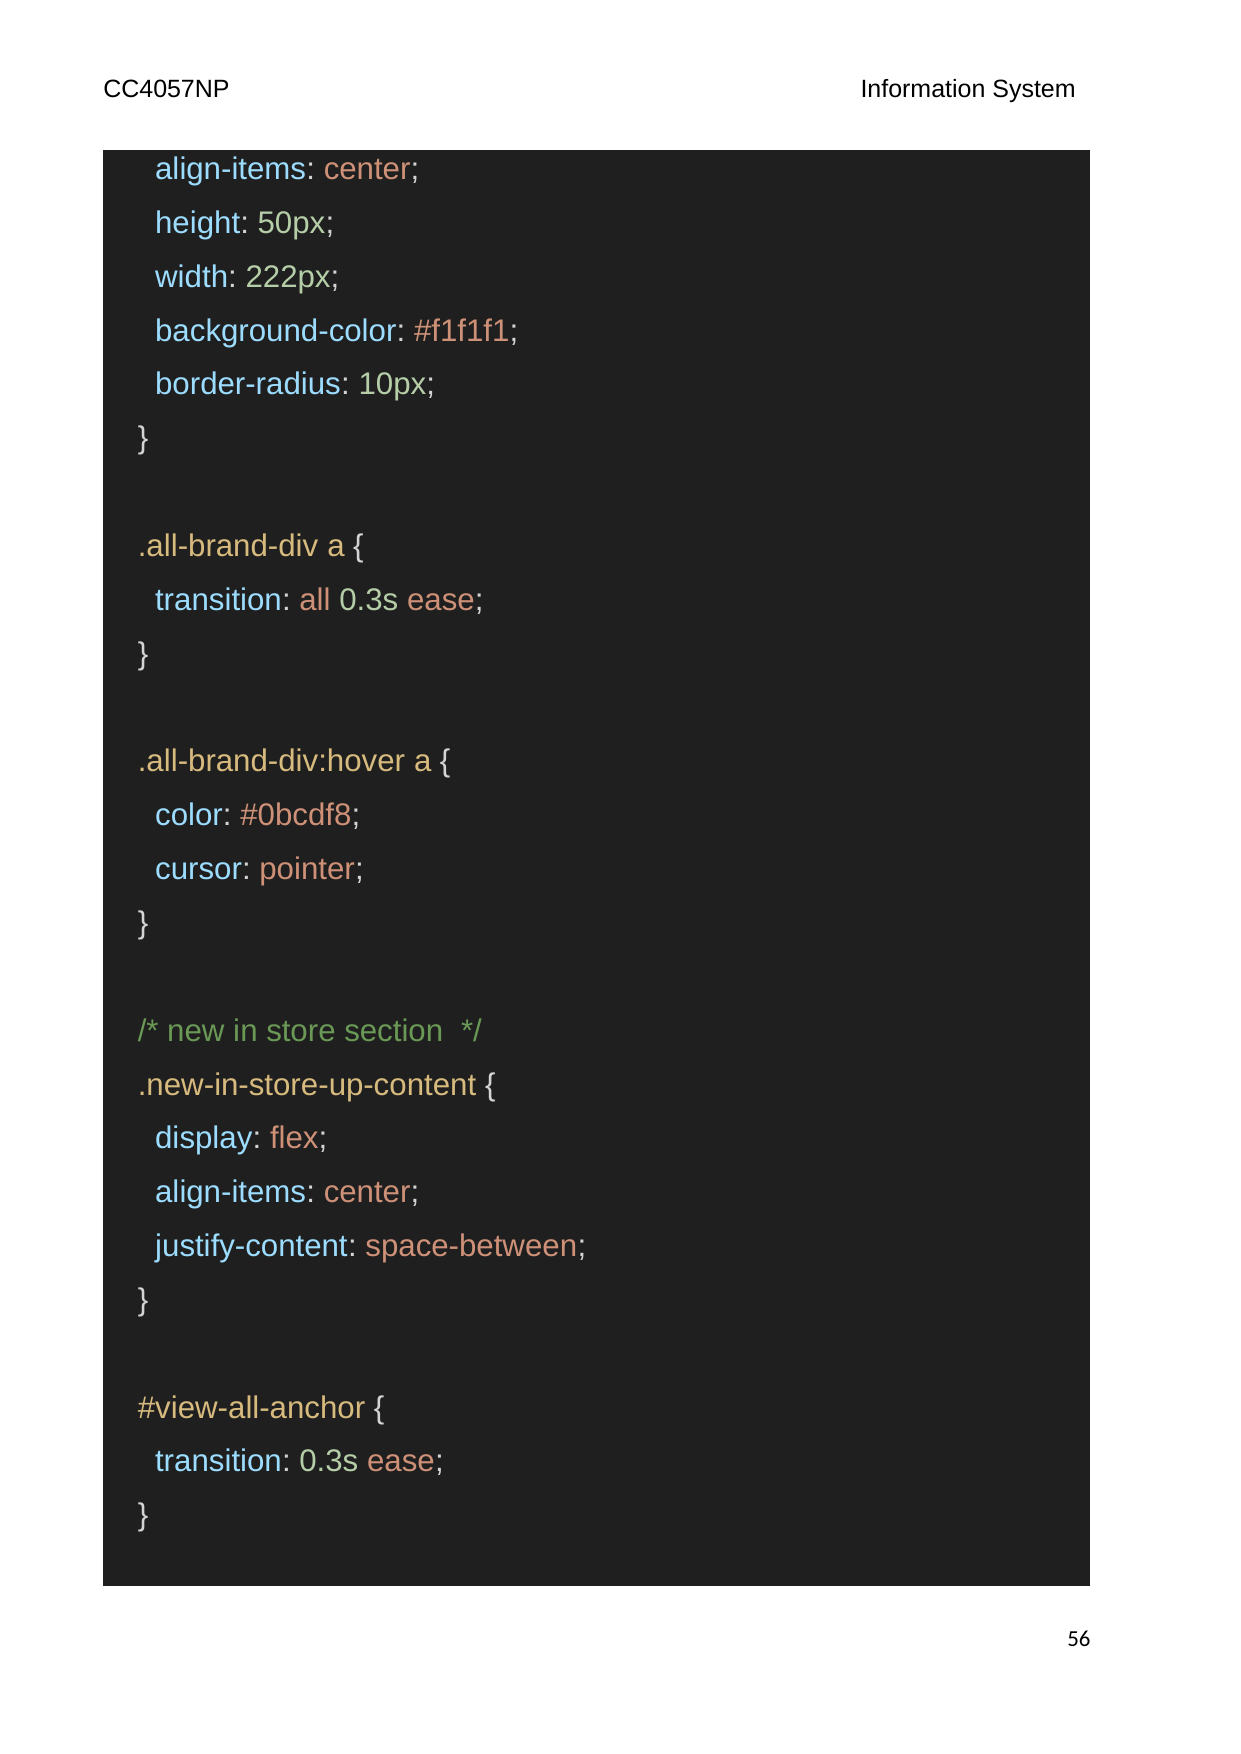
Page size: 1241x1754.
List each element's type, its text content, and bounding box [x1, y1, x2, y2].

text transition: all 0.3s ease; [103, 581, 1090, 617]
text width: 222px; [103, 258, 1090, 294]
text background-color: #f1f1f1; [103, 312, 1090, 347]
text align-items: center; [103, 150, 1090, 186]
text .all-brand-div:hover a { [103, 742, 1090, 778]
text color: #0bcdf8; [103, 796, 1090, 832]
text height: 50px; [103, 204, 1090, 240]
text .all-brand-div a { [103, 527, 1090, 563]
text } [103, 1496, 1090, 1532]
text cursor: pointer; [103, 850, 1090, 886]
text #view-all-anchor { [103, 1389, 1090, 1424]
text transition: 0.3s ease; [103, 1442, 1090, 1478]
text } [103, 419, 1090, 455]
text border-radius: 10px; [103, 365, 1090, 401]
text } [103, 635, 1090, 671]
text justify-content: space-between; [103, 1227, 1090, 1263]
text display: flex; [103, 1119, 1090, 1155]
text align-items: center; [103, 1173, 1090, 1209]
text .new-in-store-up-content { [103, 1066, 1090, 1101]
text } [103, 1281, 1090, 1317]
text /* new in store section */ [103, 1012, 1090, 1048]
text } [103, 904, 1090, 940]
